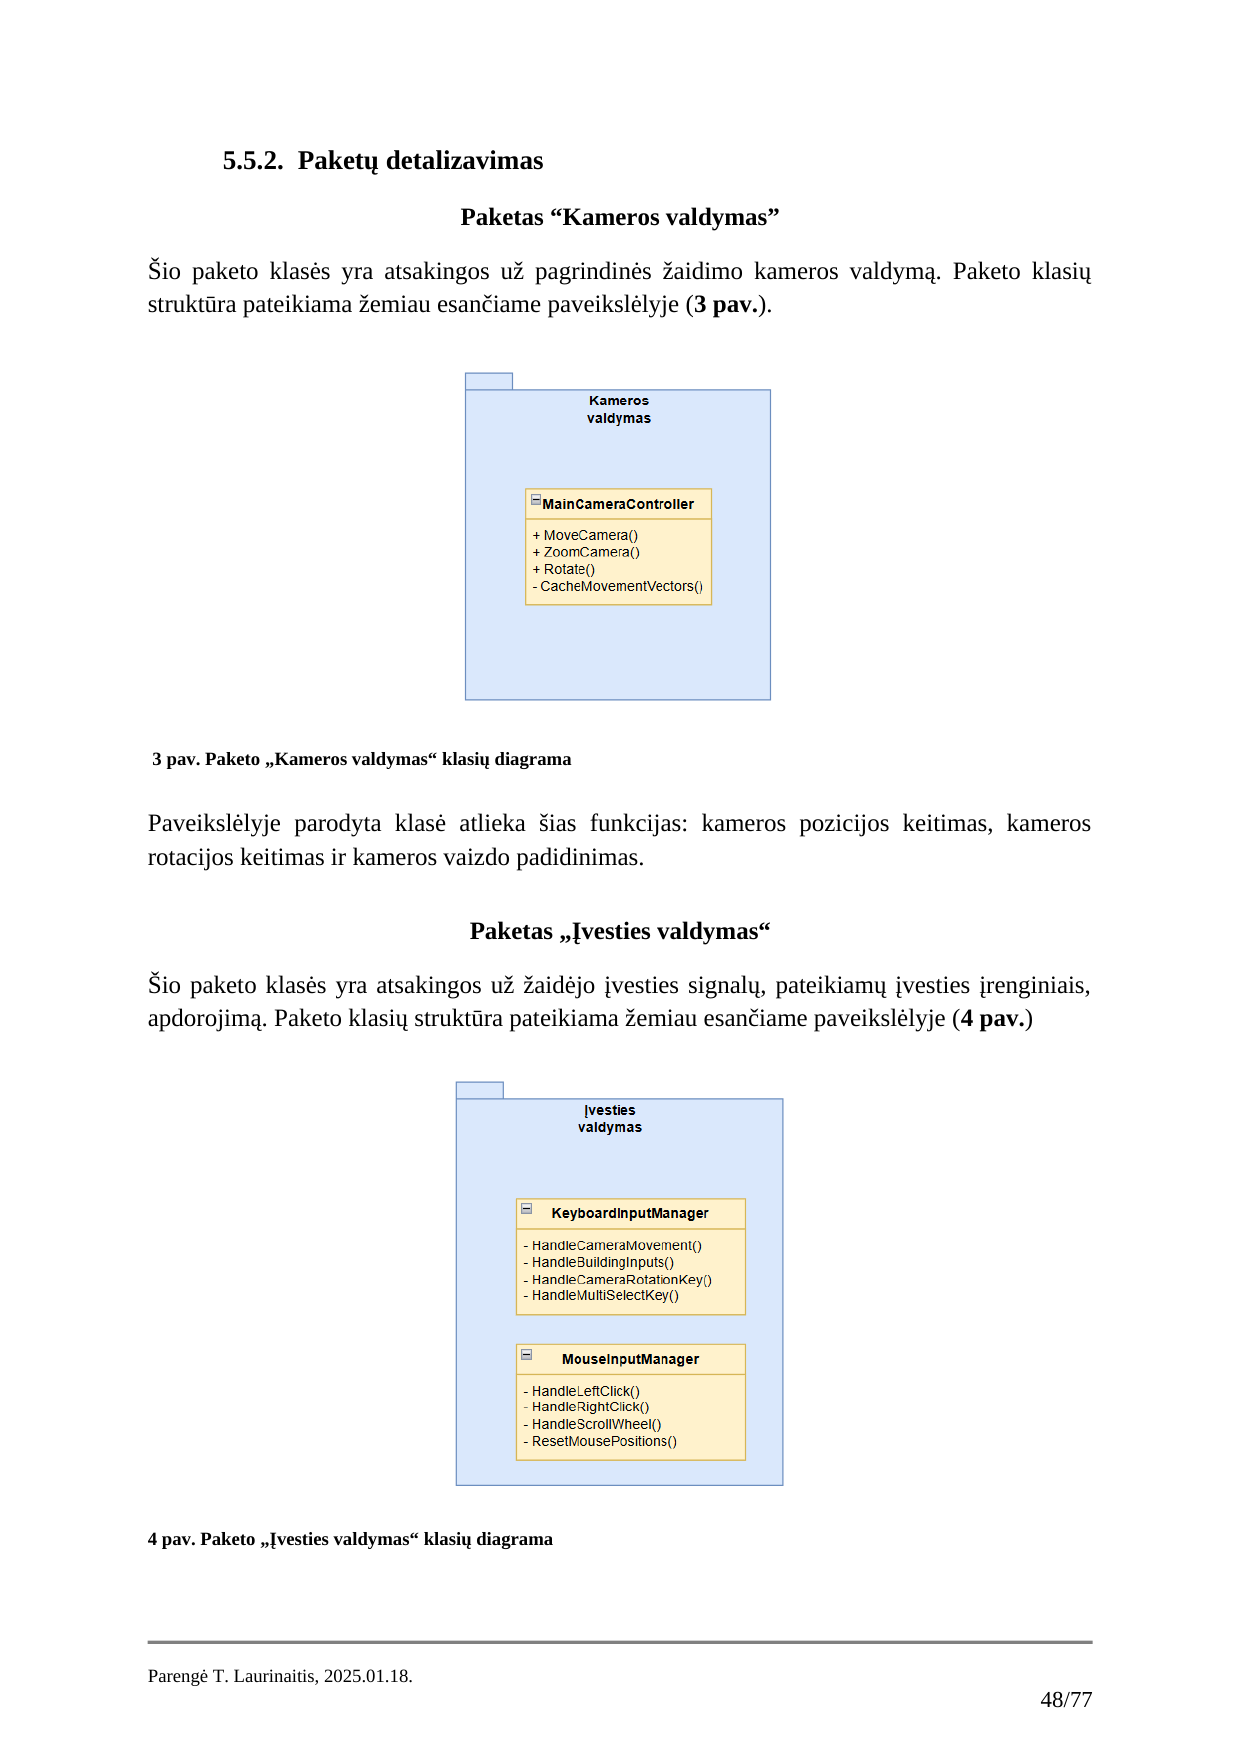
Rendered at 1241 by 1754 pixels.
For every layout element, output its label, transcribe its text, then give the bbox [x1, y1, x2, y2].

text Šio paketo klasės yra atsakingos už pagrindinės žaidimo kameros valdymą. Paketo klasių struktūra pateikiama žemiau esančiame paveikslėlyje (3 pav.). [148, 256, 1092, 318]
subtitle Paketų detalizavimas [223, 144, 1092, 175]
picture [452, 1077, 789, 1490]
text Paveikslėlyje parodyta klasė atlieka šias funkcijas: kameros pozicijos keitimas, kameros rotacijos keitimas ir kameros vaizdo padidinimas. [148, 808, 1092, 870]
text Šio paketo klasės yra atsakingos už žaidėjo įvesties signalų, pateikiamų įvesties įrenginiais, apdorojimą. Paketo klasių struktūra pateikiama žemiau esančiame paveikslėlyje (4 pav.) [148, 970, 1092, 1032]
text Paketas “Kameros valdymas” [148, 202, 1092, 231]
text Paketas „Įvesties valdymas“ [148, 916, 1092, 945]
picture [460, 363, 781, 711]
